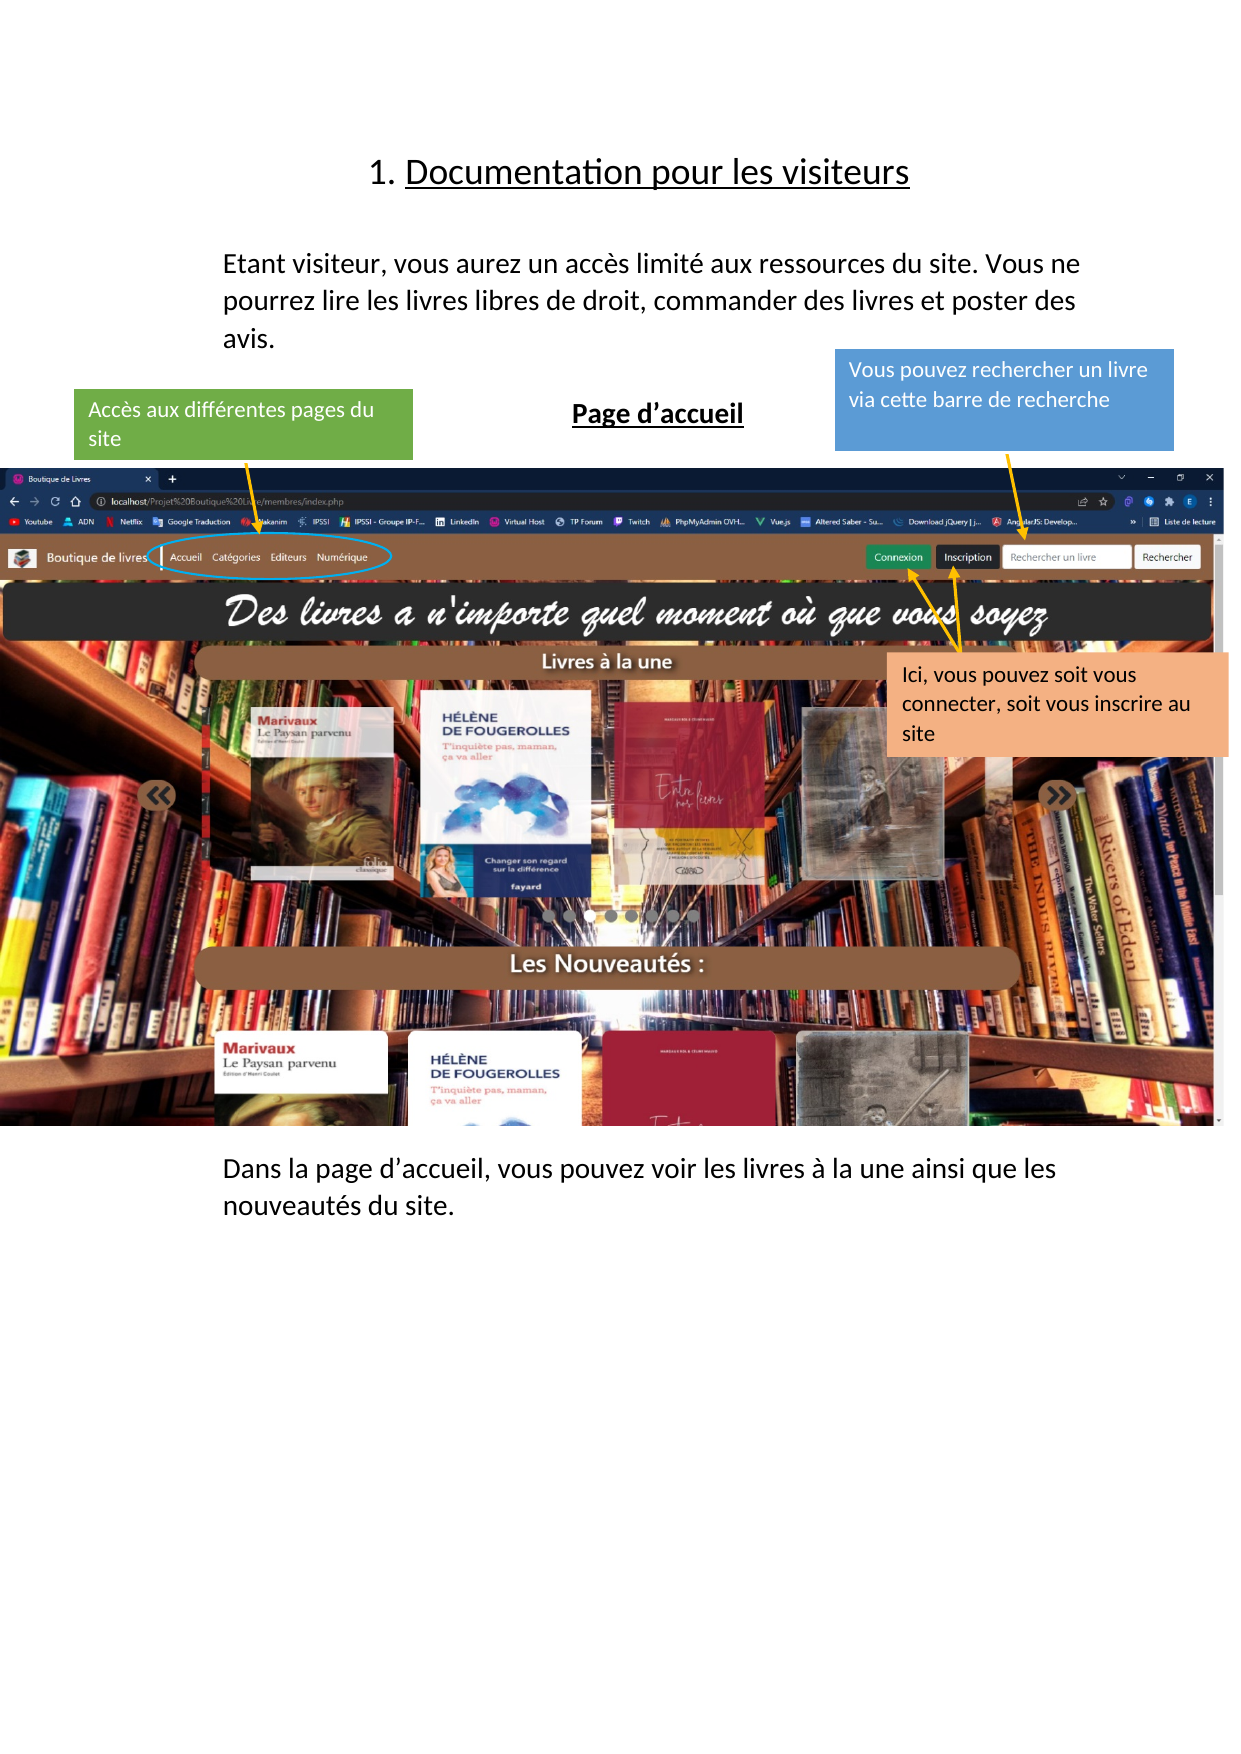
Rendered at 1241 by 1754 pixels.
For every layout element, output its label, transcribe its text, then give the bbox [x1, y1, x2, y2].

list Dans la page d’accueil, vous pouvez voir les livres à la une ainsi que les nouveautés du site. [223, 1150, 1093, 1223]
list Etant visiteur, vous aurez un accès limité aux ressources du site. Vous ne pourrez lire les livres libres de droit, commander des livres et poster des avis. [223, 245, 1093, 356]
list Documentation pour les visiteurs [185, 148, 1093, 193]
list Page d’accueil [416, 396, 832, 431]
picture [150, 535, 389, 577]
picture [0, 468, 1224, 1126]
